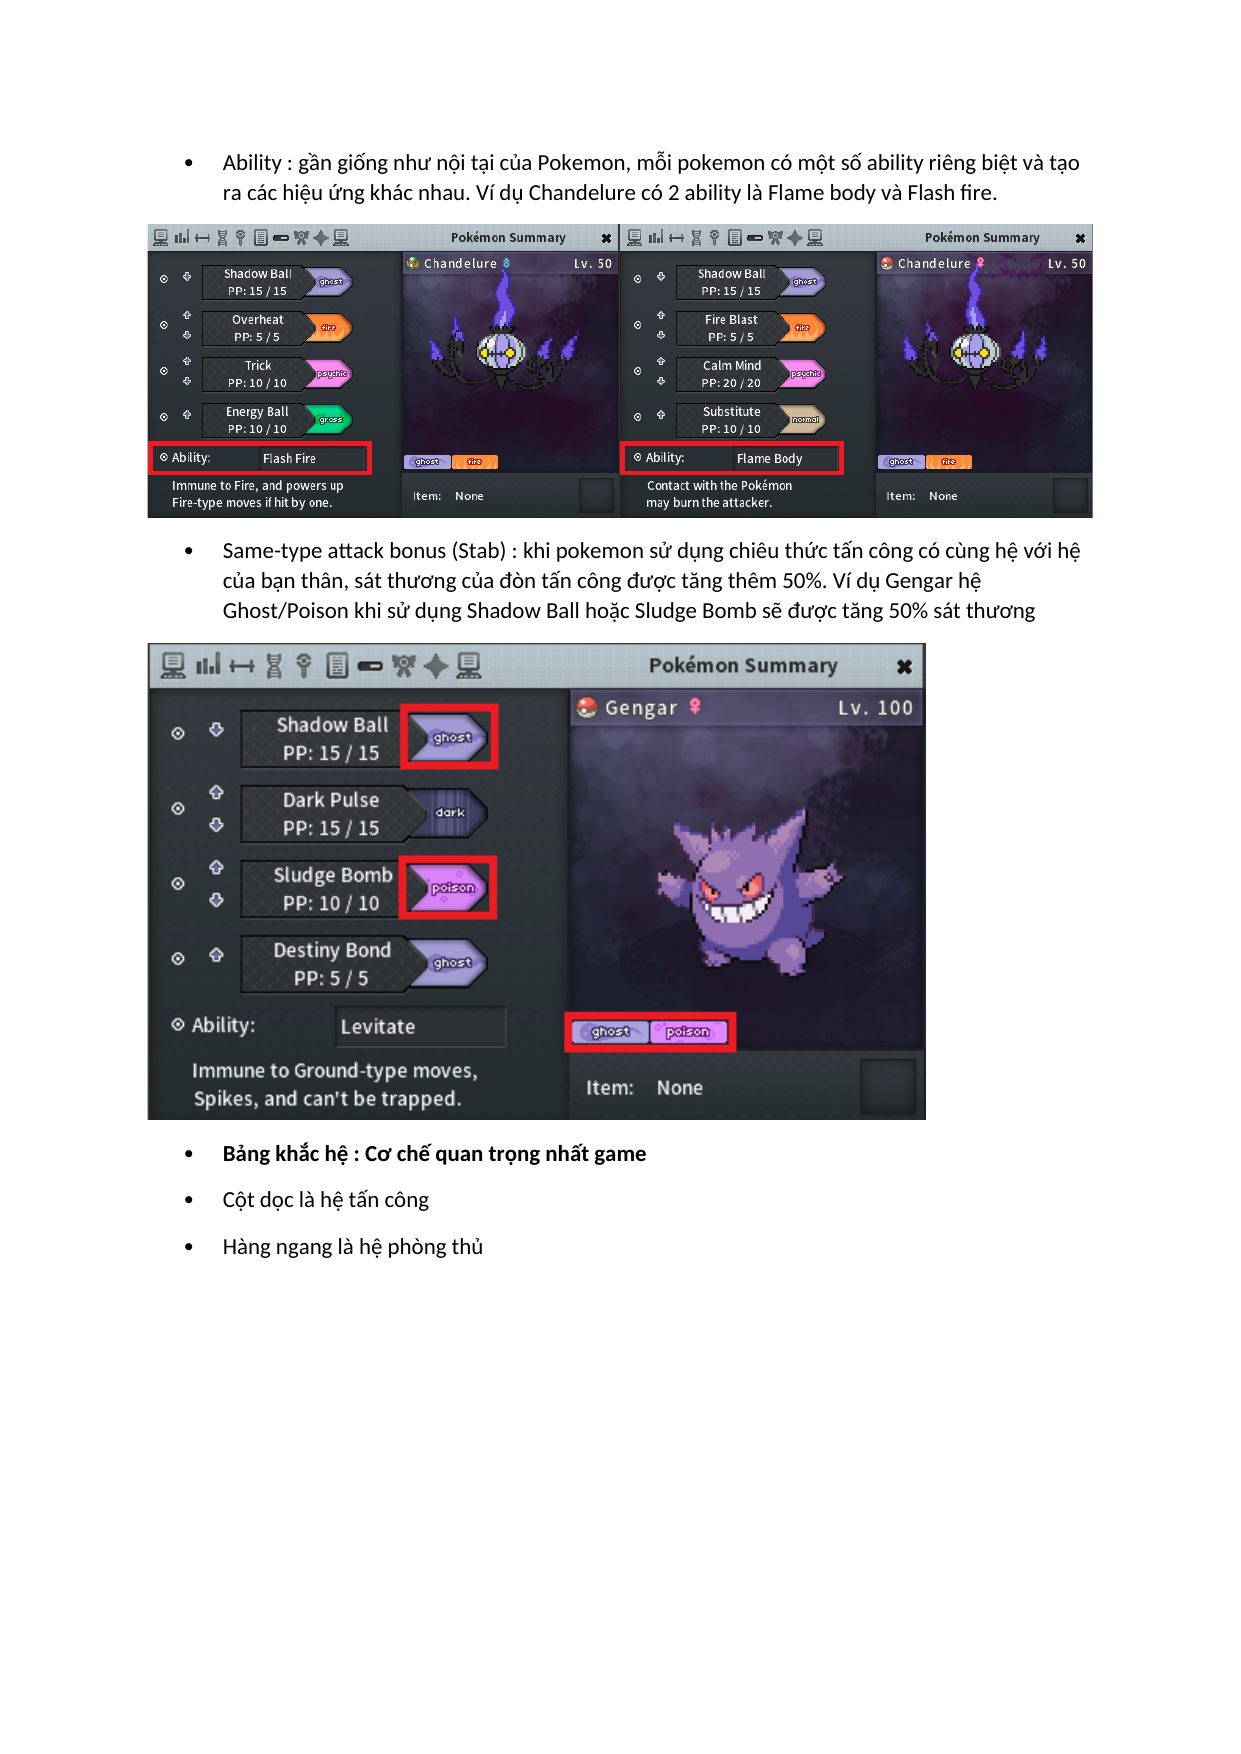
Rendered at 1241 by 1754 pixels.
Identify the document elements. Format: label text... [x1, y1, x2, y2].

list Cột dọc là hệ tấn công [185, 1186, 1092, 1214]
picture [147, 643, 926, 1120]
list Ability : gần giống như nội tại của Pokemon, mỗi pokemon có một số ability riêng biệt và tạo ra các hiệu ứng khác nhau. Ví dụ Chandelure có 2 ability là Flame body và Flash fire. [185, 148, 1092, 206]
list Bảng khắc hệ : Cơ chế quan trọng nhất game [185, 1139, 1092, 1167]
picture [147, 224, 1093, 518]
list Hàng ngang là hệ phòng thủ [185, 1232, 1092, 1261]
list Same-type attack bonus (Stab) : khi pokemon sử dụng chiêu thức tấn công có cùng hệ với hệ của bạn thân, sát thương của đòn tấn công được tăng thêm 50%. Ví dụ Gengar hệ Ghost/Poison khi sử dụng Shadow Ball hoặc Sludge Bomb sẽ được tăng 50% sát thương [185, 536, 1092, 624]
